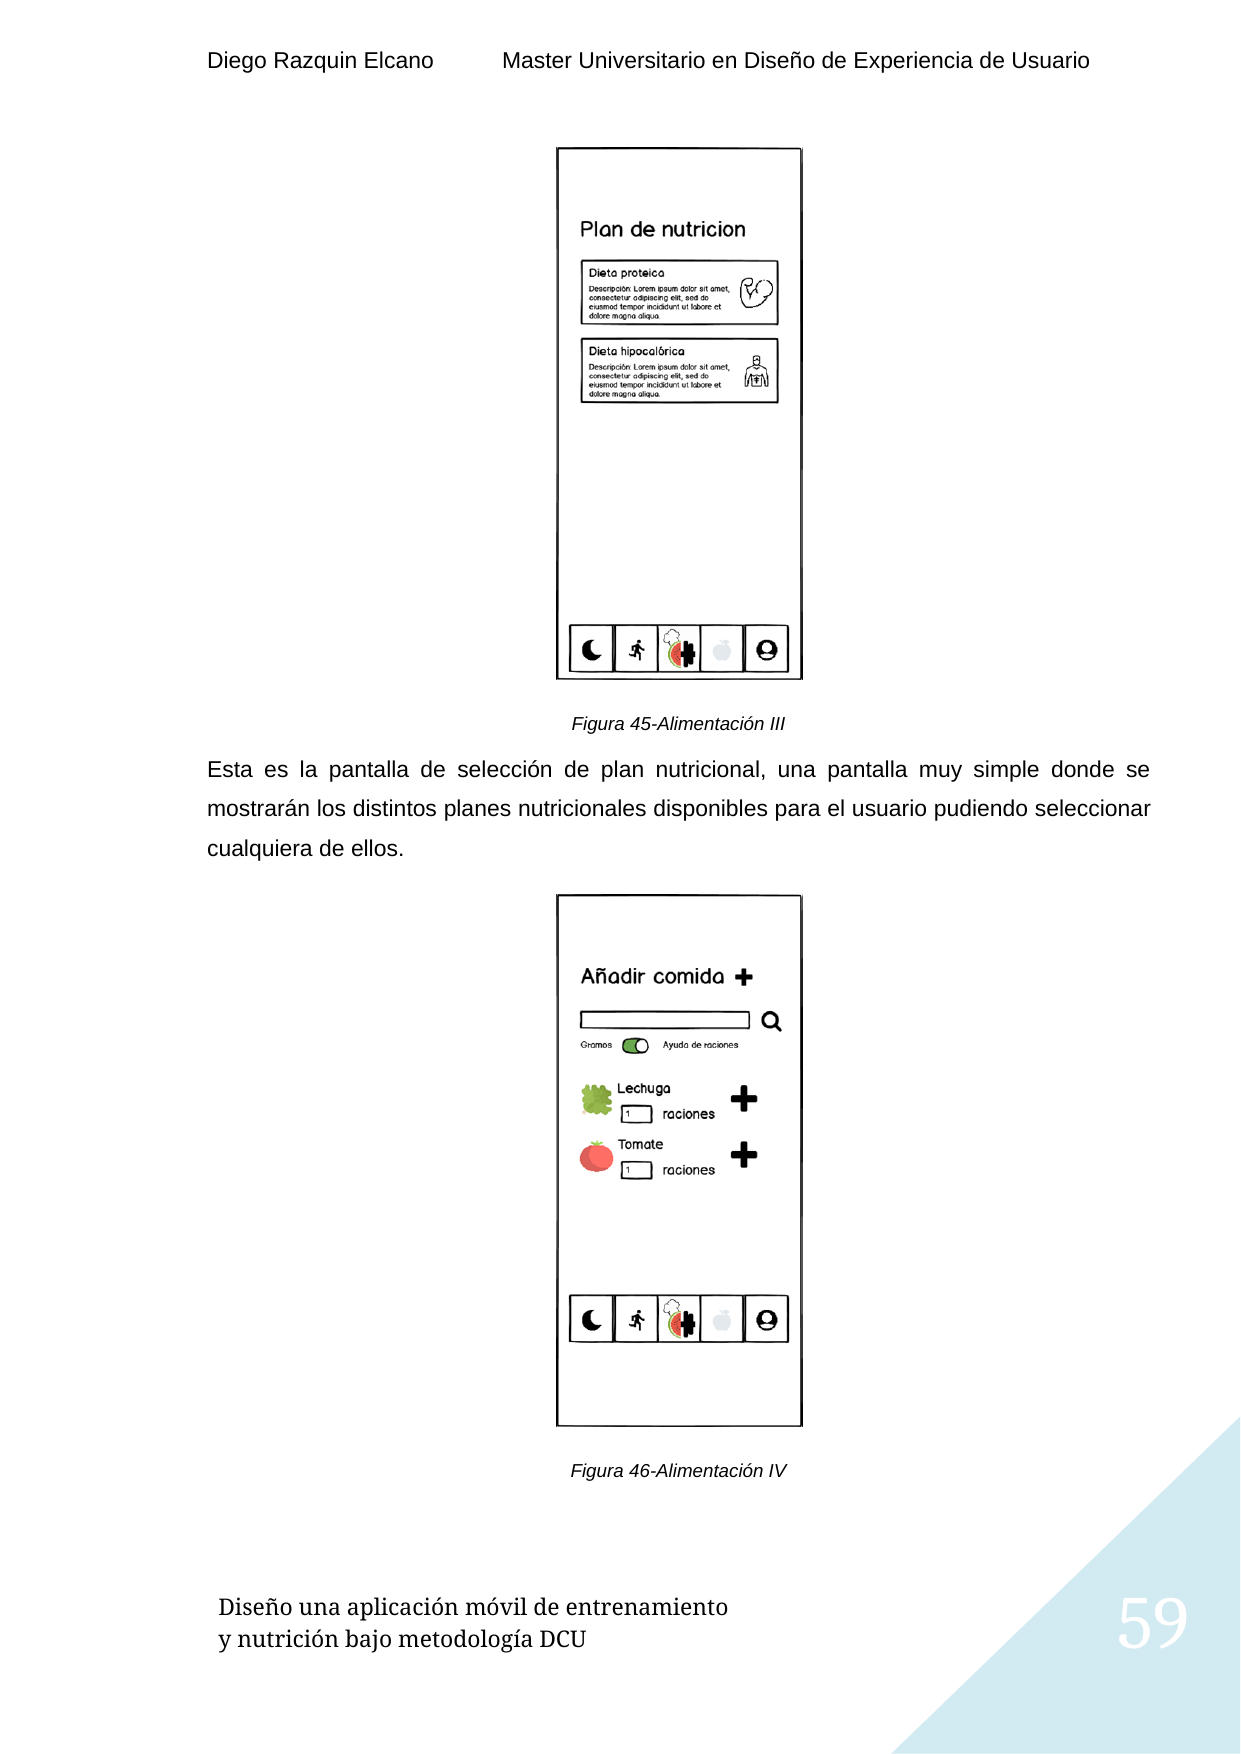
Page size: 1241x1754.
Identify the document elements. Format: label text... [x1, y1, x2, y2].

text Figura 45-Alimentación III [207, 713, 1152, 735]
text Esta es la pantalla de selección de plan nutricional, una pantalla muy simple donde se mostrarán los distintos planes nutricionales disponibles para el usuario pudiendo seleccionar cualquiera de ellos. [207, 756, 1152, 861]
picture [206, 894, 1152, 1427]
text Figura 46-Alimentación IV [207, 1460, 1152, 1482]
picture [206, 147, 1152, 680]
